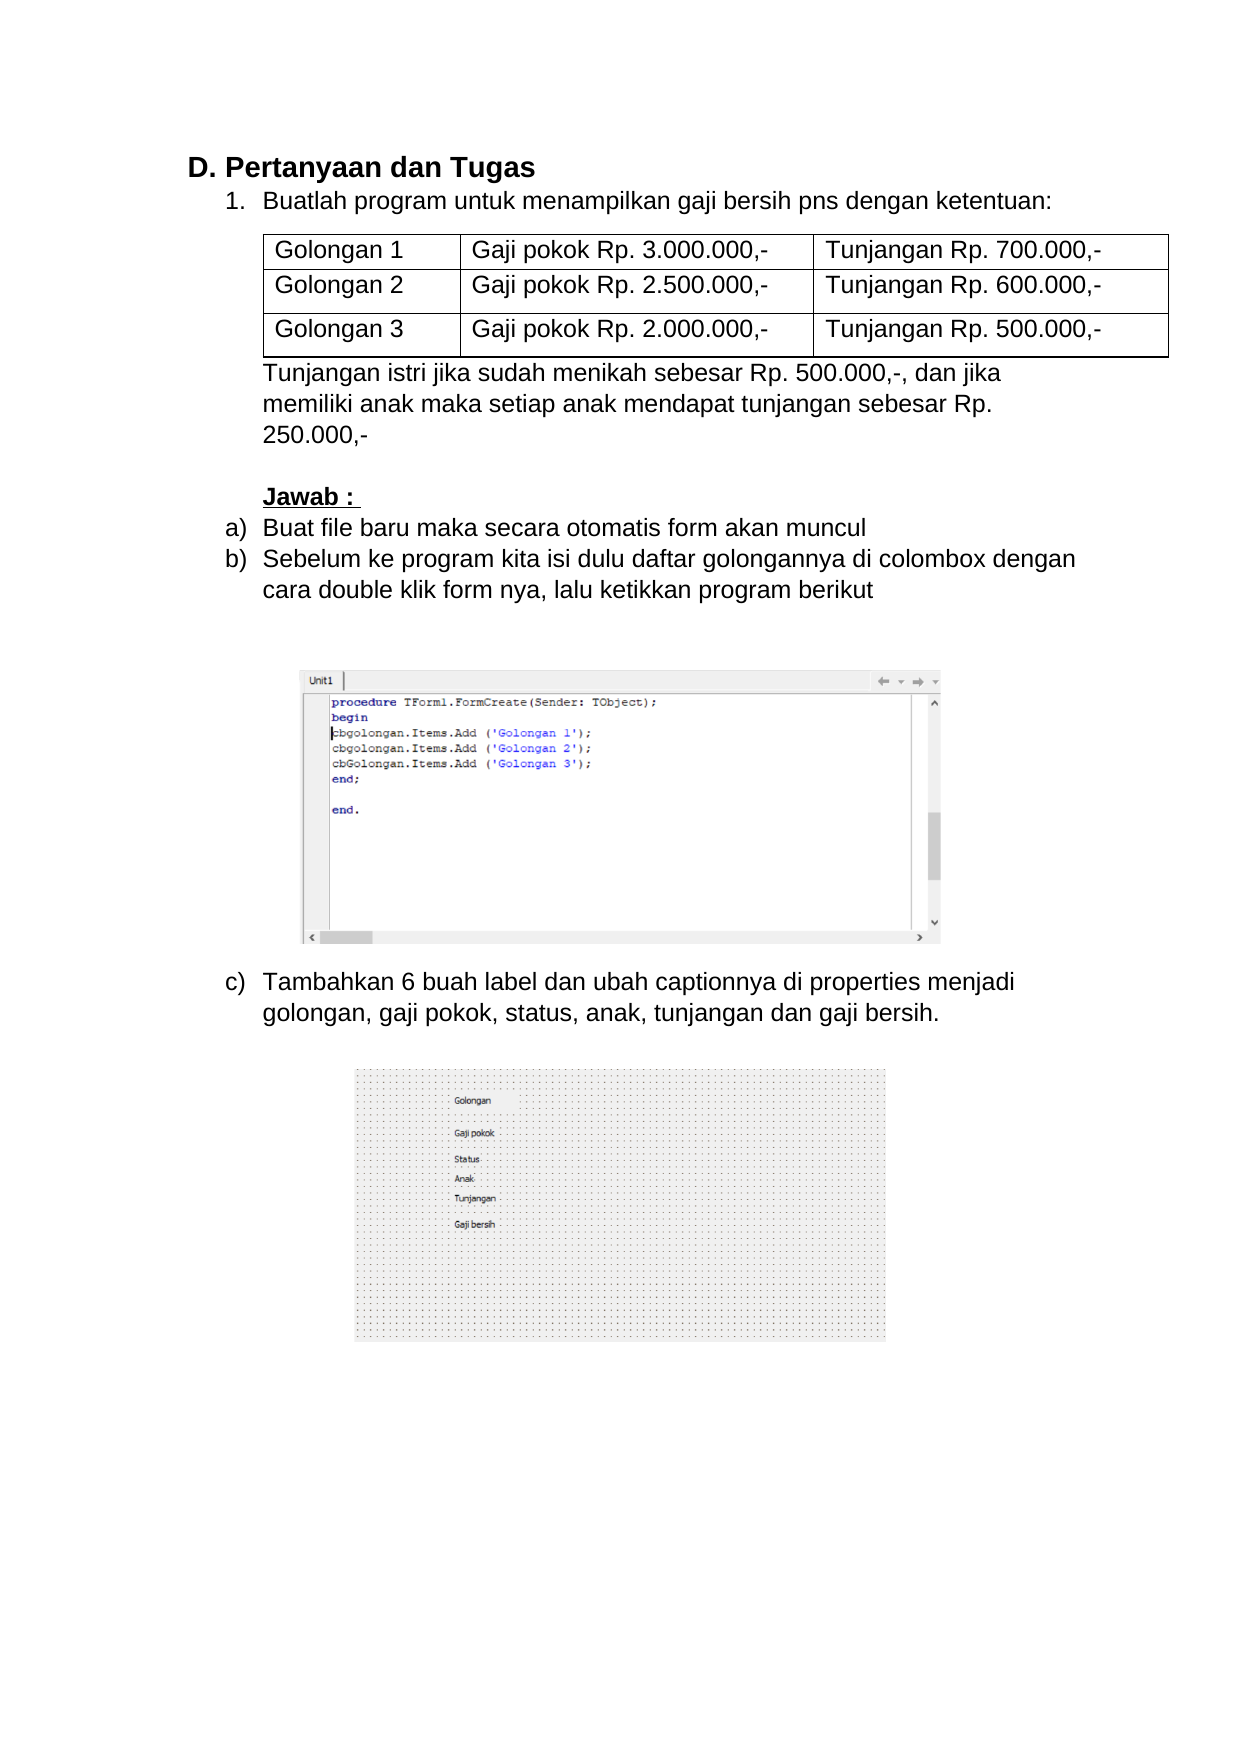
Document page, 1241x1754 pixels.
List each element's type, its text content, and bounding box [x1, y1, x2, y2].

table_header Tunjangan Rp. 700.000,- [814, 235, 1168, 269]
table_cell Gaji pokok Rp. 2.000.000,- [461, 314, 813, 356]
list Sebelum ke program kita isi dulu daftar golongannya di colombox dengan cara double klik form nya, lalu ketikkan program berikut [225, 544, 1090, 603]
list Pertanyaan dan Tugas [187, 150, 1090, 183]
table_cell Gaji pokok Rp. 2.500.000,- [461, 270, 813, 313]
list Jawab : [262, 482, 1090, 510]
table_header Golongan 1 [264, 235, 460, 269]
picture [299, 668, 941, 944]
list Buat file baru maka secara otomatis form akan muncul [225, 513, 1090, 541]
list Tunjangan istri jika sudah menikah sebesar Rp. 500.000,-, dan jika memiliki anak maka setiap anak mendapat tunjangan sebesar Rp. 250.000,- [262, 357, 1090, 448]
picture [354, 1066, 886, 1342]
list Buatlah program untuk menampilkan gaji bersih pns dengan ketentuan: [225, 186, 1090, 215]
table_cell Tunjangan Rp. 500.000,- [814, 314, 1168, 356]
table_cell Golongan 3 [264, 314, 460, 356]
table_header Gaji pokok Rp. 3.000.000,- [461, 235, 813, 269]
table_cell Golongan 2 [264, 270, 460, 313]
table_cell Tunjangan Rp. 600.000,- [814, 270, 1168, 313]
list Tambahkan 6 buah label dan ubah captionnya di properties menjadi golongan, gaji pokok, status, anak, tunjangan dan gaji bersih. [225, 967, 1090, 1026]
